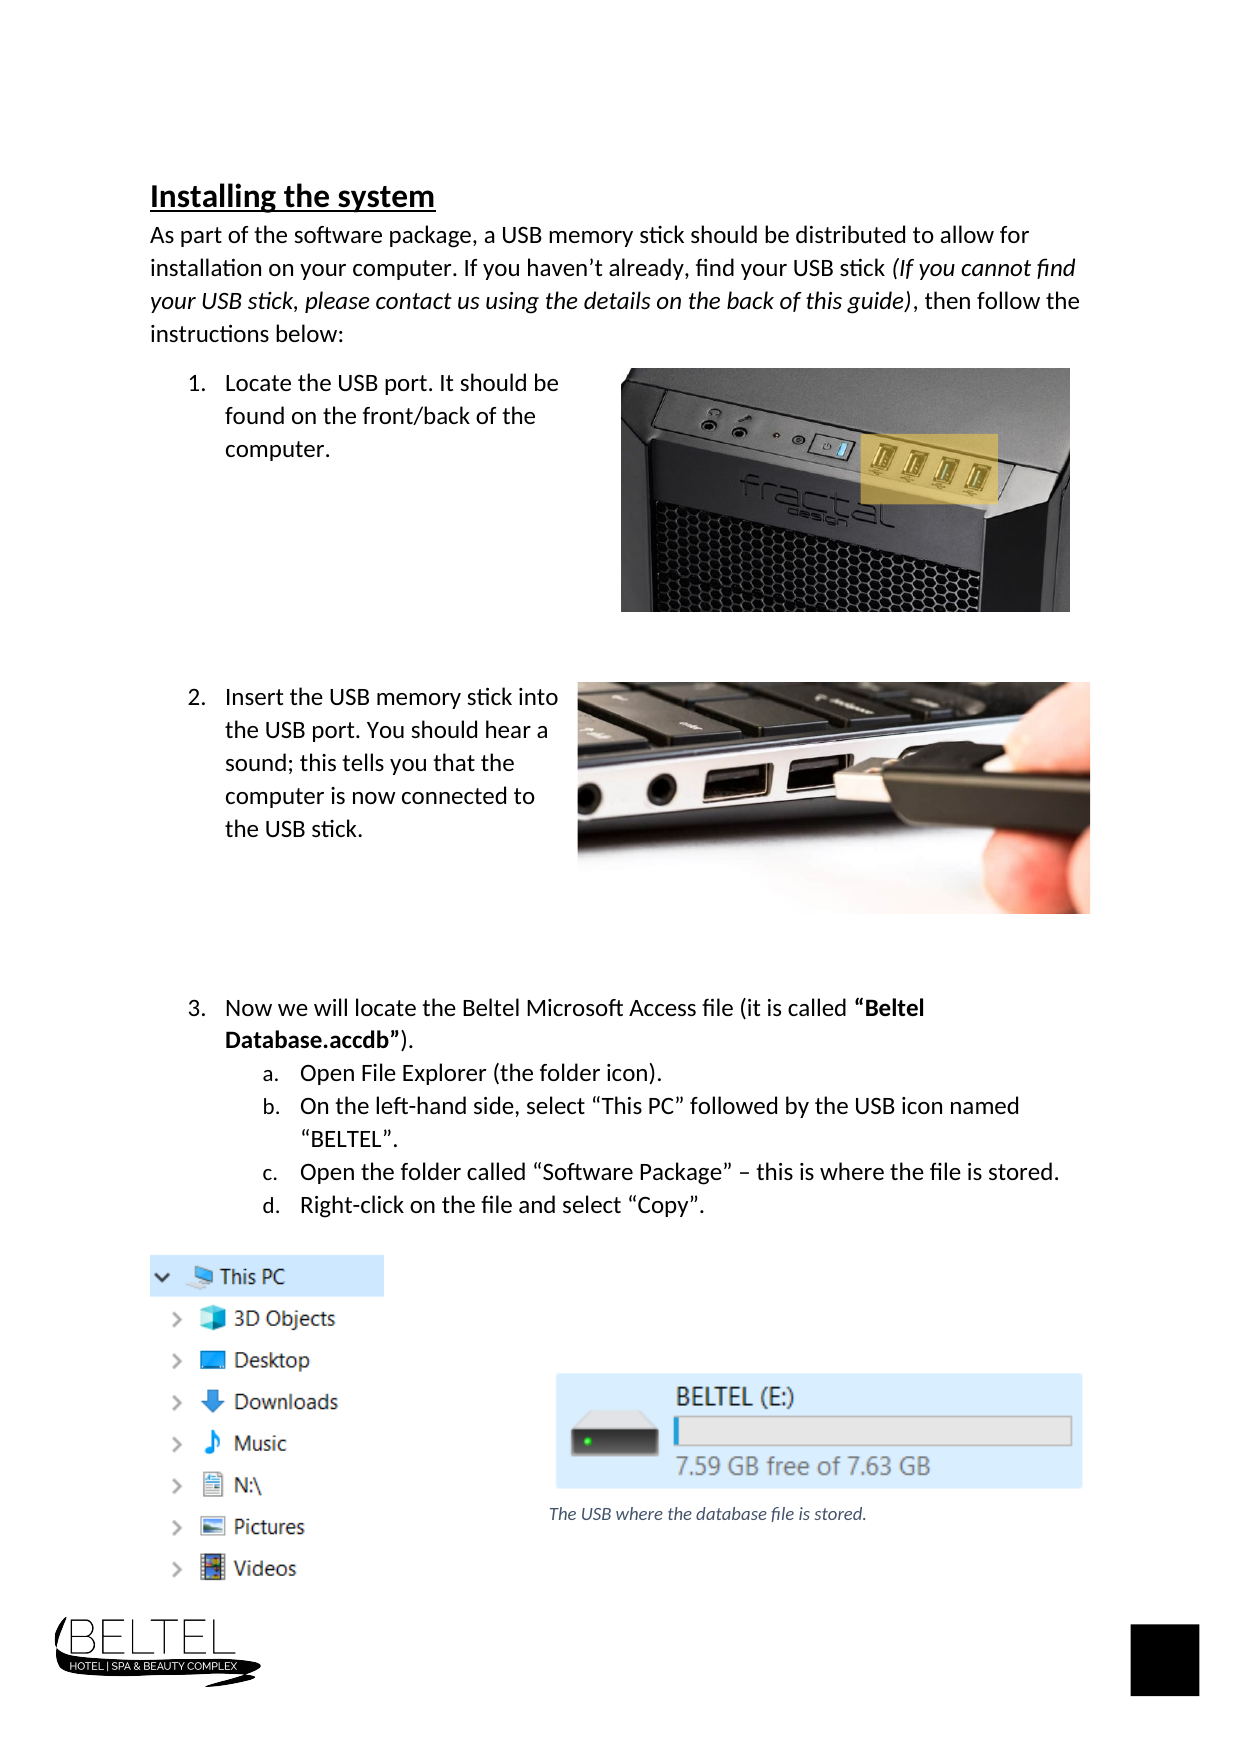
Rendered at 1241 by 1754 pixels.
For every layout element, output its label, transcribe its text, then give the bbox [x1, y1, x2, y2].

list Right-click on the file and select “Copy”. [262, 1189, 1090, 1220]
subtitle Installing the system [150, 175, 1090, 216]
list Locate the USB port. It should be found on the front/back of the computer. [187, 367, 1090, 464]
text As part of the software package, a USB memory stick should be distributed to allow for installation on your computer. If you haven’t already, find your USB stick (If you cannot find your USB stick, please contact us using the details on the back of this guide), then follow the instructions below: [150, 219, 1090, 348]
list Now we will locate the Beltel Microsoft Access file (it is called “Beltel Database.accdb”). [187, 992, 1090, 1055]
picture [621, 368, 1070, 612]
list Open the folder called “Software Package” – this is where the file is stored. [262, 1156, 1090, 1187]
list Insert the USB memory stick into the USB port. You should hear a sound; this tells you that the computer is now connected to the USB stick. [187, 681, 1090, 843]
picture [150, 1252, 384, 1601]
list On the left-hand side, select “This PC” followed by the USB icon named “BELTEL”. [262, 1090, 1090, 1154]
list Open File Explorer (the folder icon). [262, 1057, 1090, 1088]
picture [548, 1355, 1091, 1494]
picture [577, 682, 1091, 914]
picture [54, 1612, 261, 1687]
